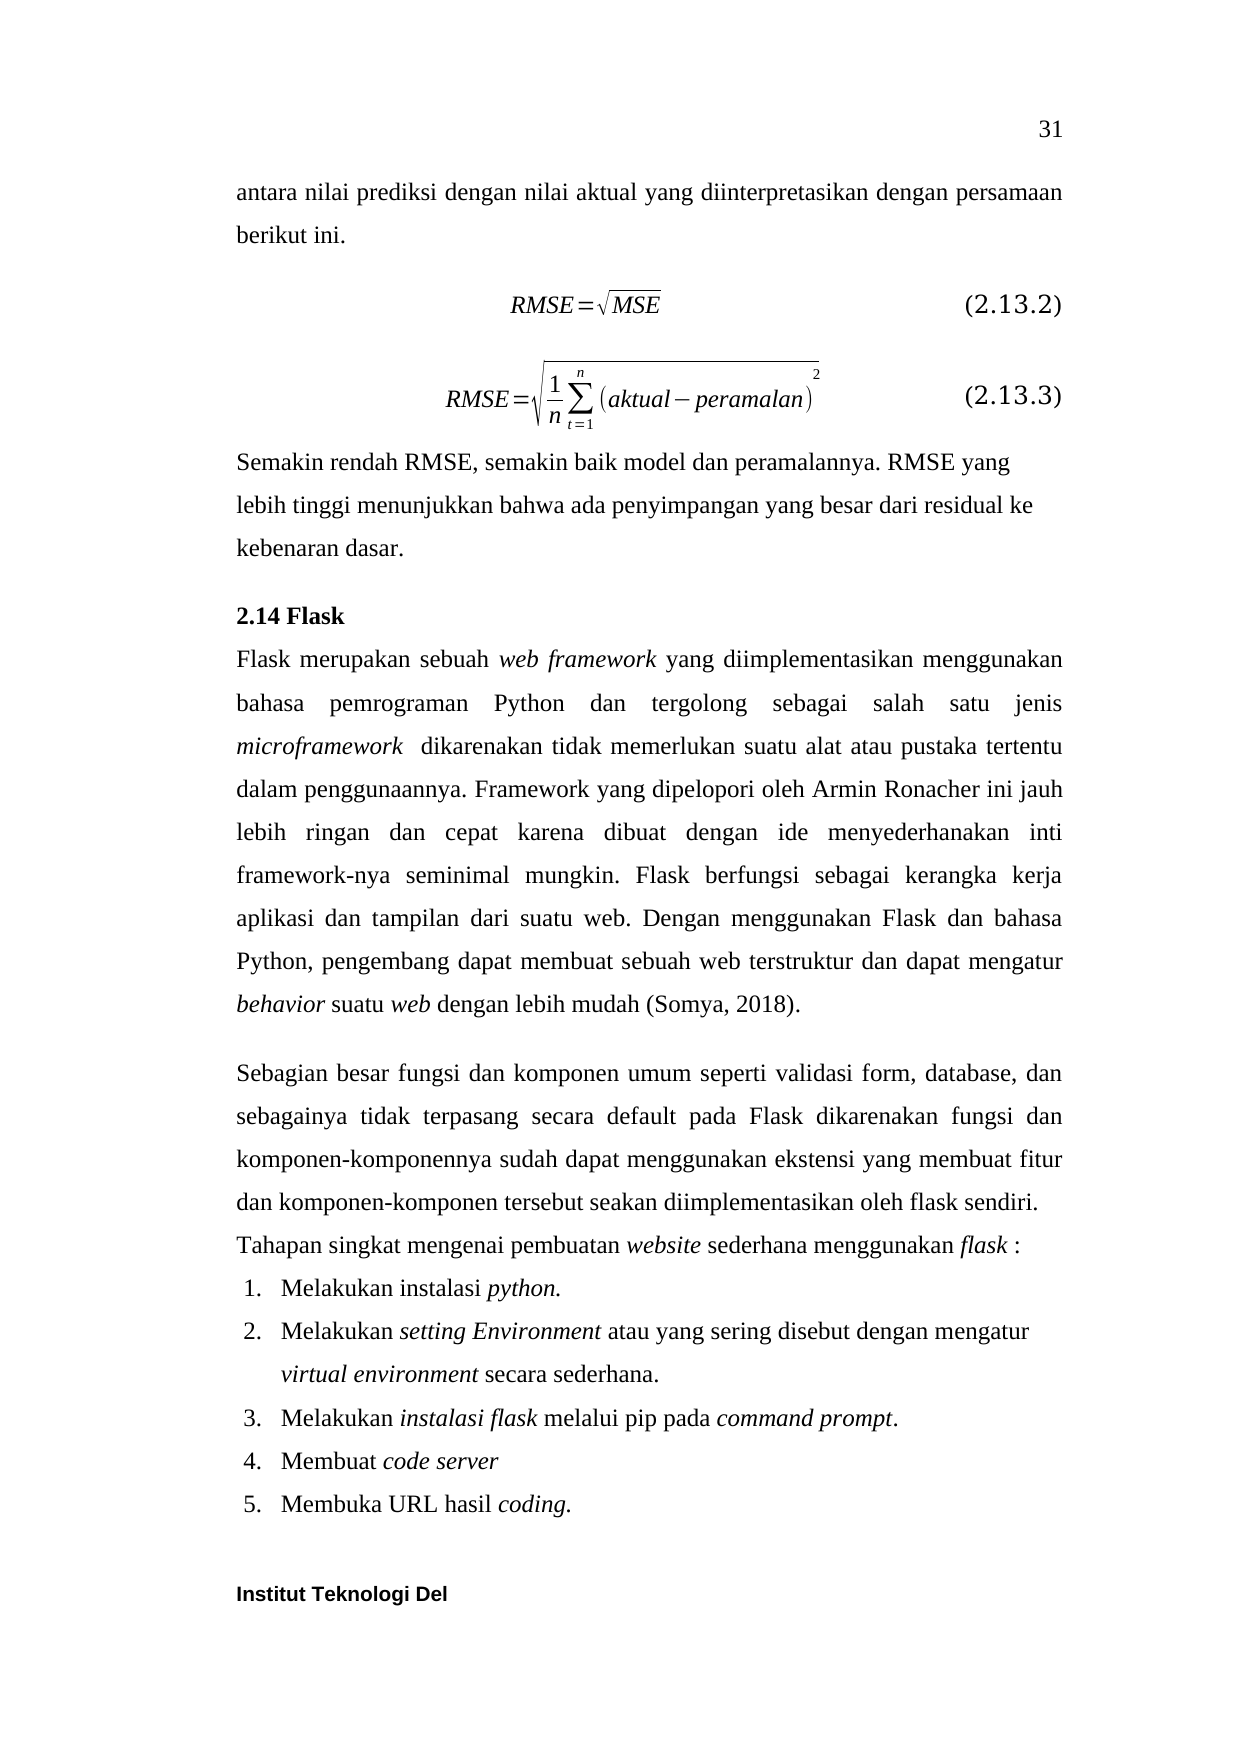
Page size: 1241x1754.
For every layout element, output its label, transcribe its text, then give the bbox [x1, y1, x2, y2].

text kebenaran dasar. [236, 533, 1063, 562]
list Melakukan setting Environment atau yang sering disebut dengan mengatur virtual environment secara sederhana. [243, 1316, 1063, 1388]
list Membuka URL hasil coding. [243, 1489, 1063, 1518]
subtitle 2.14 Flask [236, 601, 1063, 630]
text Tahapan singkat mengenai pembuatan website sederhana menggunakan flask : [236, 1230, 1063, 1259]
text Flask merupakan sebuah web framework yang diimplementasikan menggunakan bahasa pemrograman Python dan tergolong sebagai salah satu jenis microframework dikarenakan tidak memerlukan suatu alat atau pustaka tertentu dalam penggunaannya. Framework yang dipelopori oleh Armin Ronacher ini jauh lebih ringan dan cepat karena dibuat dengan ide menyederhanakan inti framework-nya seminimal mungkin. Flask berfungsi sebagai kerangka kerja aplikasi dan tampilan dari suatu web. Dengan menggunakan Flask dan bahasa Python, pengembang dapat membuat sebuah web terstruktur dan dapat mengatur behavior suatu web dengan lebih mudah (Somya, 2018). [236, 644, 1063, 1018]
list Melakukan instalasi flask melalui pip pada command prompt. [243, 1403, 1063, 1431]
list Melakukan instalasi python. [243, 1273, 1063, 1302]
text Sebagian besar fungsi dan komponen umum seperti validasi form, database, dan sebagainya tidak terpasang secara default pada Flask dikarenakan fungsi dan komponen-komponennya sudah dapat menggunakan ekstensi yang membuat fitur dan komponen-komponen tersebut seakan diimplementasikan oleh flask sendiri. [236, 1058, 1063, 1216]
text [236, 177, 1063, 249]
text (2.13.3) [236, 359, 1063, 432]
list Membuat code server [243, 1446, 1063, 1474]
text (2.13.2) [236, 288, 1063, 319]
text Semakin rendah RMSE, semakin baik model dan peramalannya. RMSE yang lebih tinggi menunjukkan bahwa ada penyimpangan yang besar dari residual ke [236, 447, 1063, 519]
